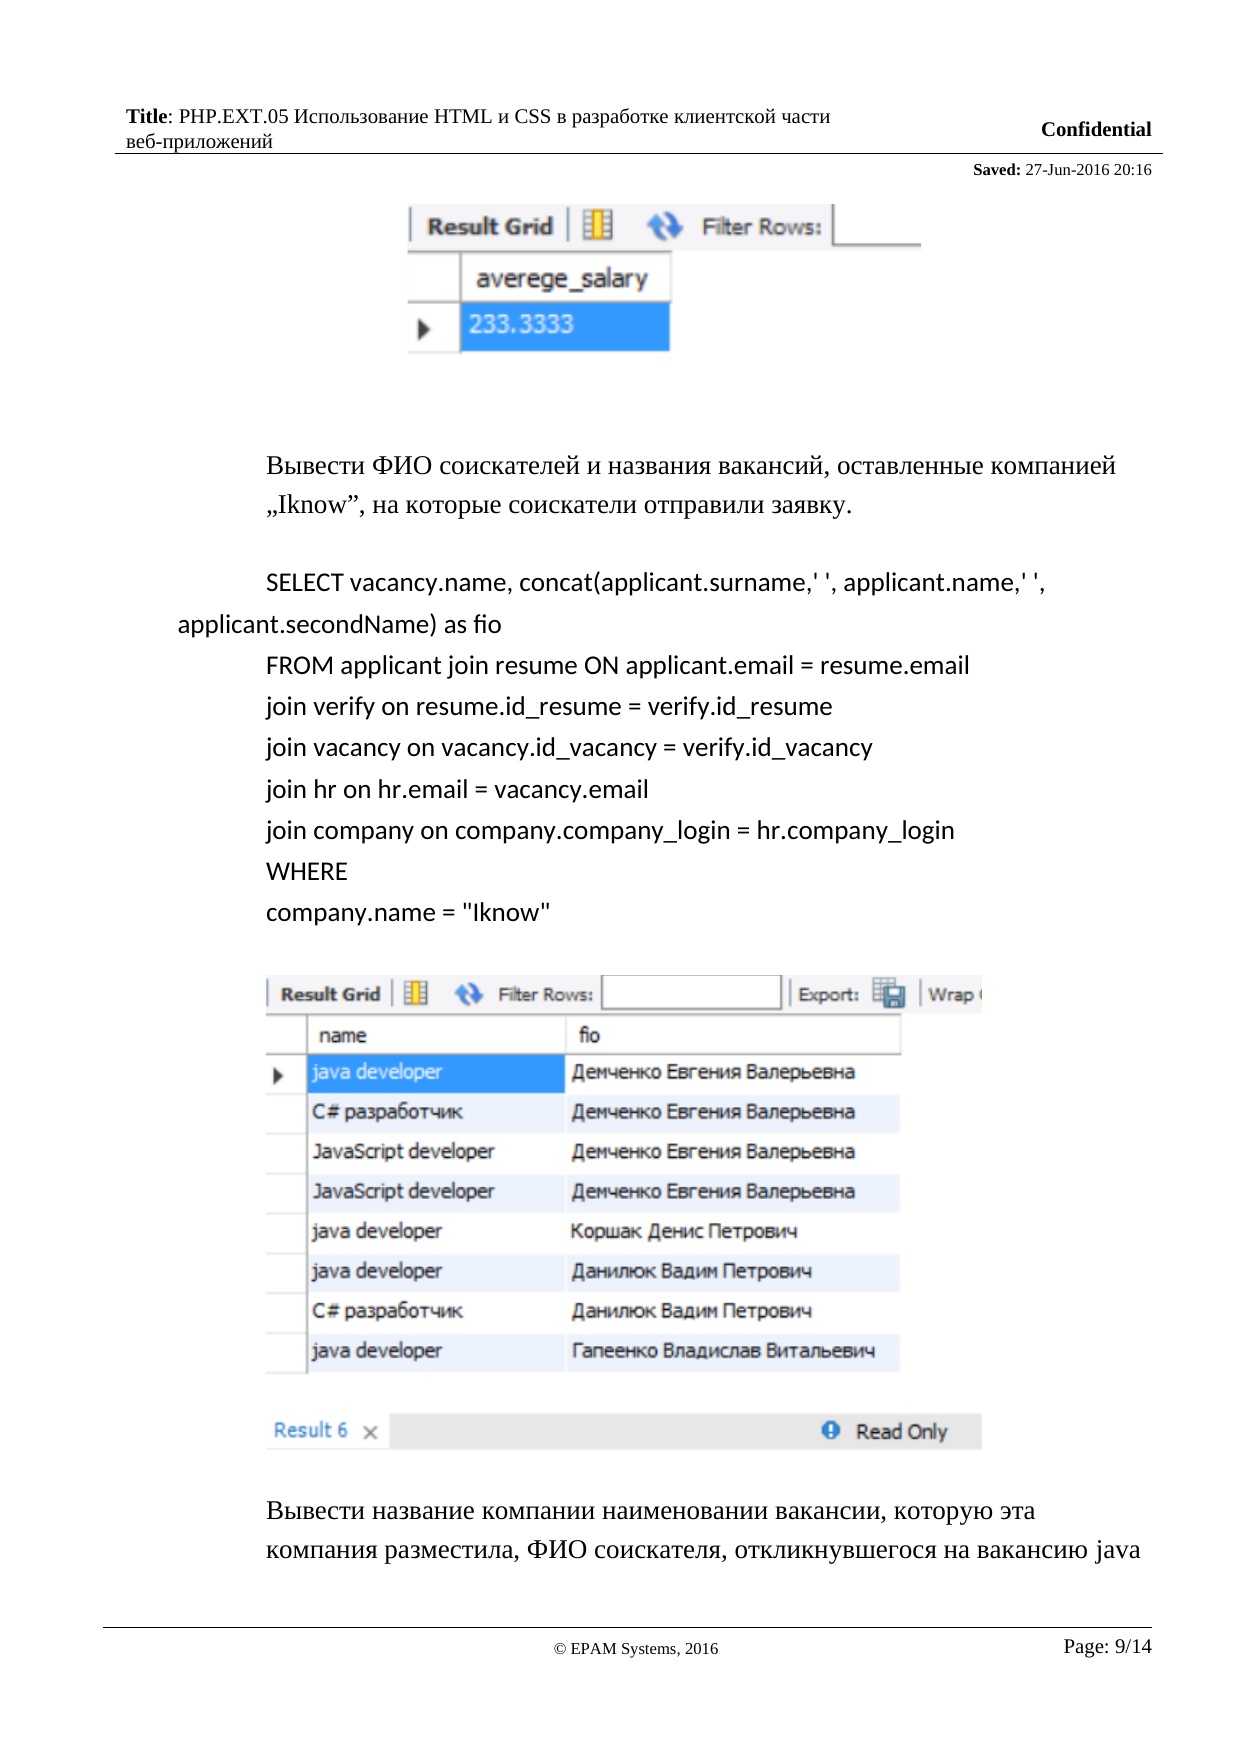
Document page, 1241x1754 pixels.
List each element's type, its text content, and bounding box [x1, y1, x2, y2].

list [266, 1494, 1152, 1564]
list WHERE [177, 854, 1152, 887]
picture [265, 975, 982, 1450]
list company.name = "Iknow" [177, 896, 1152, 929]
picture [407, 204, 922, 444]
list FROM applicant join resume ON applicant.email = resume.email [177, 648, 1152, 681]
list Вывести ФИО соискателей и названия вакансий, оставленные компанией „Iknow”, на которые соискатели отправили заявку. [266, 449, 1152, 519]
list join vacancy on vacancy.id_vacancy = verify.id_vacancy [177, 731, 1152, 764]
list join verify on resume.id_resume = verify.id_resume [177, 689, 1152, 722]
list join hr on hr.email = vacancy.email [177, 772, 1152, 805]
list SELECT vacancy.name, concat(applicant.surname,' ', applicant.name,' ', applicant.secondName) as fio [177, 566, 1152, 640]
list join company on company.company_login = hr.company_login [177, 813, 1152, 846]
